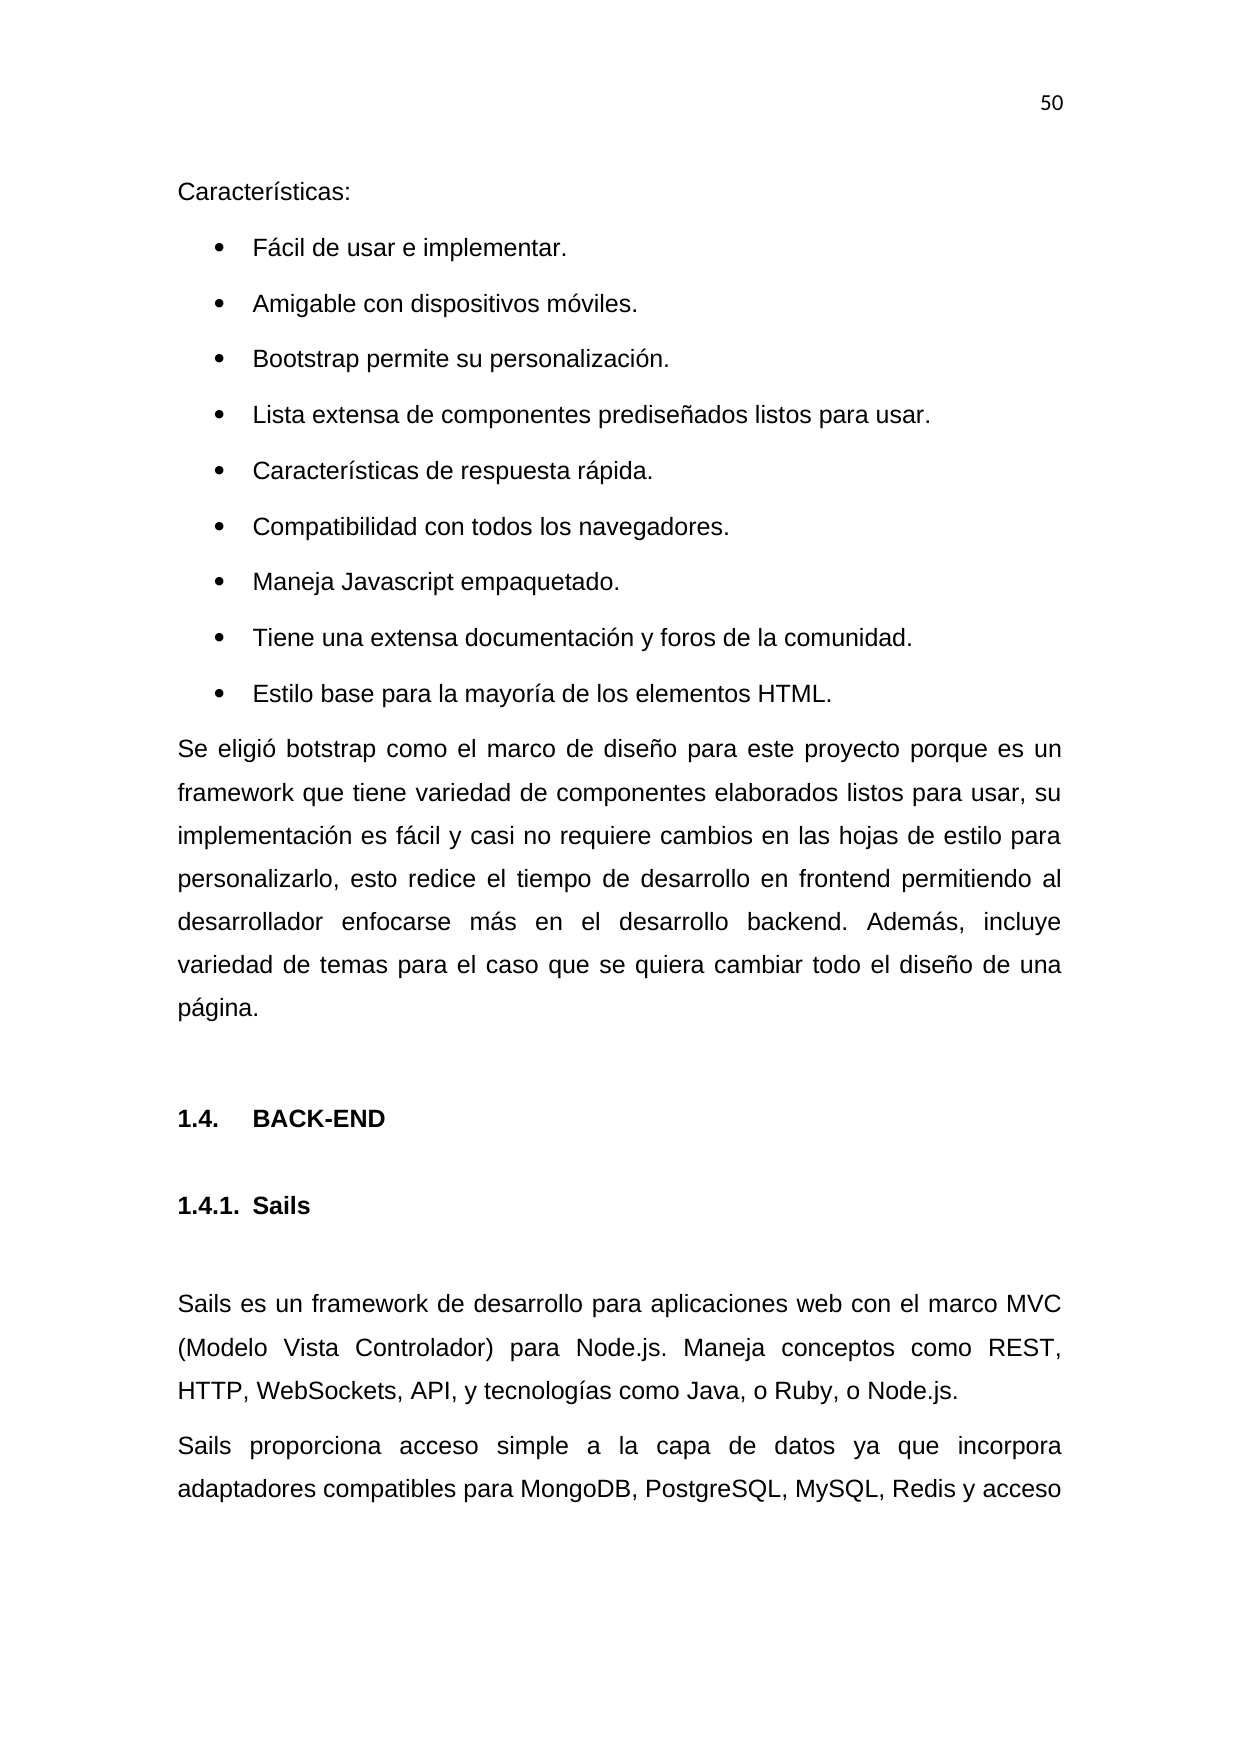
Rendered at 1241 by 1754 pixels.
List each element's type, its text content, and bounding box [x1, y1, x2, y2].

text Características: [177, 177, 1063, 206]
list Lista extensa de componentes prediseñados listos para usar. [215, 400, 1063, 429]
subtitle BACK-END [177, 1104, 1063, 1133]
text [177, 1431, 1063, 1503]
subtitle Sails [177, 1191, 1063, 1219]
list Maneja Javascript empaquetado. [215, 567, 1063, 596]
text Se eligió botstrap como el marco de diseño para este proyecto porque es un framework que tiene variedad de componentes elaborados listos para usar, su implementación es fácil y casi no requiere cambios en las hojas de estilo para personalizarlo, esto redice el tiempo de desarrollo en frontend permitiendo al desarrollador enfocarse más en el desarrollo backend. Además, incluye variedad de temas para el caso que se quiera cambiar todo el diseño de una página. [177, 734, 1063, 1022]
text Sails es un framework de desarrollo para aplicaciones web con el marco MVC (Modelo Vista Controlador) para Node.js. Maneja conceptos como REST, HTTP, WebSockets, API, y tecnologías como Java, o Ruby, o Node.js. [177, 1289, 1063, 1404]
list Bootstrap permite su personalización. [215, 344, 1063, 373]
list Tiene una extensa documentación y foros de la comunidad. [215, 623, 1063, 652]
list Estilo base para la mayoría de los elementos HTML. [215, 679, 1063, 707]
list Características de respuesta rápida. [215, 456, 1063, 484]
list Amigable con dispositivos móviles. [215, 288, 1063, 317]
list Fácil de usar e implementar. [215, 233, 1063, 262]
list Compatibilidad con todos los navegadores. [215, 511, 1063, 540]
